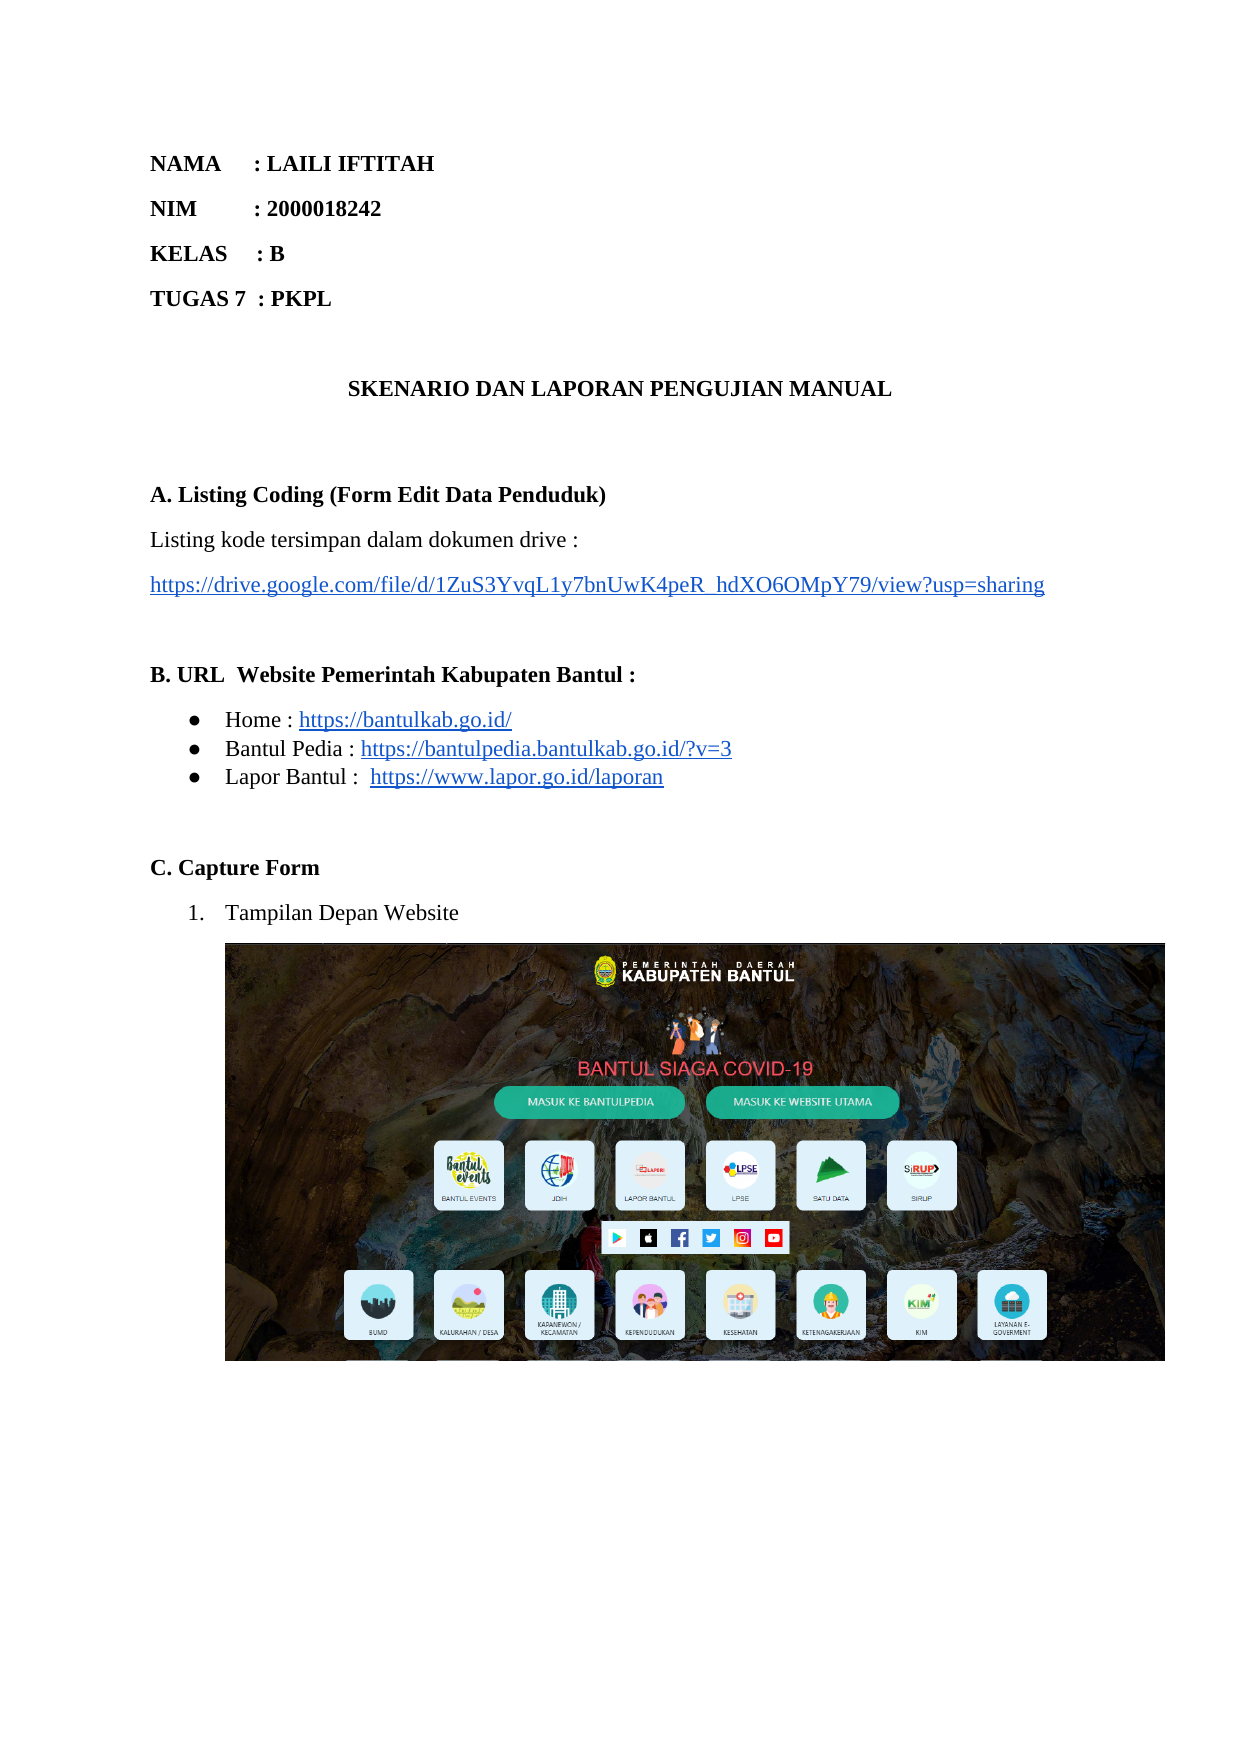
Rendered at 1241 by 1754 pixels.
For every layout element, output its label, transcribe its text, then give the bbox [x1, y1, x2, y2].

list Bantul Pedia : https://bantulpedia.bantulkab.go.id/?v=3 [187, 735, 1090, 761]
text Listing kode tersimpan dalam dokumen drive : [150, 526, 1090, 552]
text NAMA : LAILI IFTITAH [150, 150, 1090, 176]
list Home : https://bantulkab.go.id/ [187, 707, 1090, 733]
text C. Capture Form [150, 854, 1090, 880]
text TUGAS 7 : PKPL [150, 285, 1090, 312]
text https://drive.google.com/file/d/1ZuS3YvqL1y7bnUwK4peR_hdXO6OMpY79/view?usp=sharing [150, 571, 1090, 598]
text NIM : 2000018242 [150, 195, 1090, 221]
text B. URL Website Pemerintah Kabupaten Bantul : [150, 661, 1090, 688]
list Tampilan Depan Website [187, 899, 1090, 925]
text KELAS : B [150, 240, 1090, 267]
text SKENARIO DAN LAPORAN PENGUJIAN MANUAL [150, 376, 1090, 402]
text A. Listing Coding (Form Edit Data Penduduk) [150, 481, 1090, 507]
list Lapor Bantul : https://www.lapor.go.id/laporan [187, 763, 1090, 790]
picture [225, 943, 1166, 1361]
